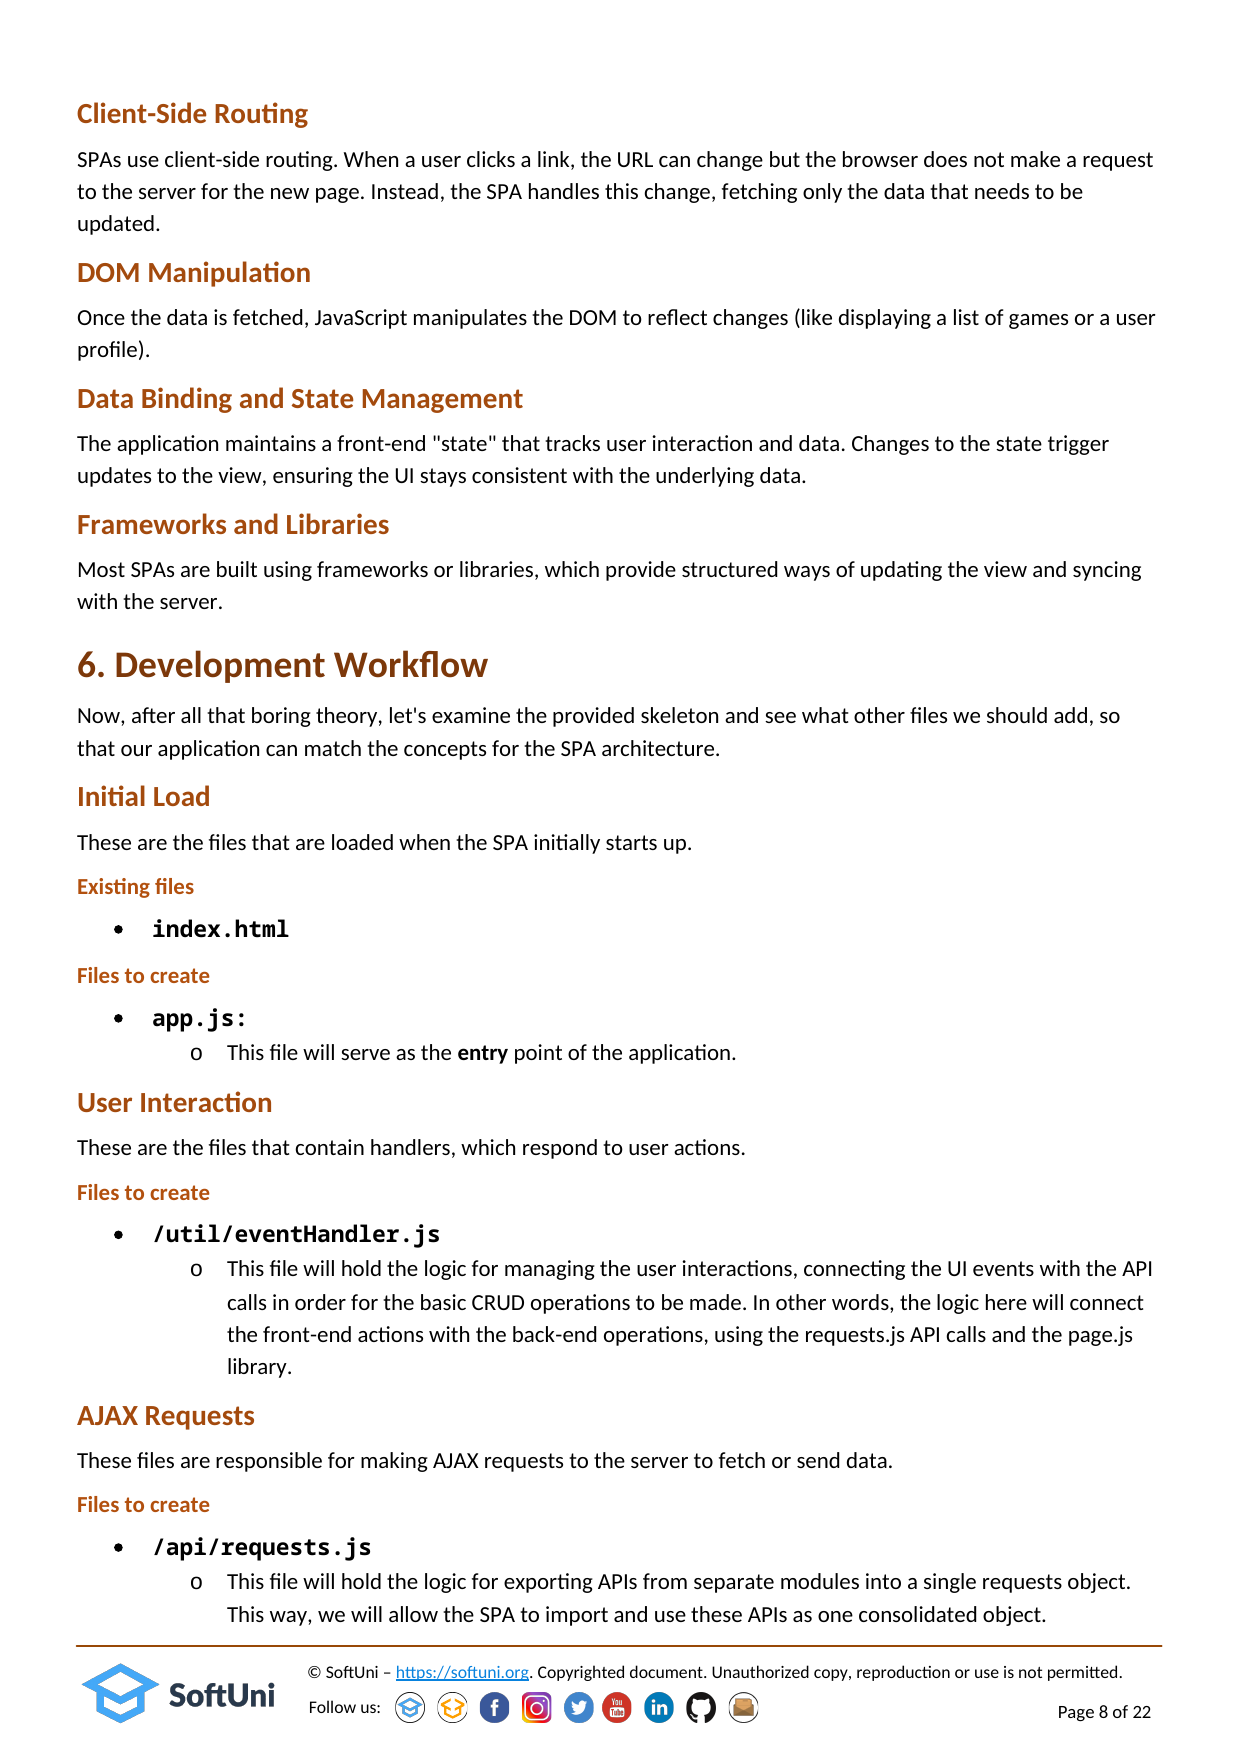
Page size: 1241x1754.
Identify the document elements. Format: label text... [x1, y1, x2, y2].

subtitle Initial Load [77, 778, 1163, 814]
subtitle Existing files [77, 872, 1163, 900]
picture [479, 1692, 510, 1723]
list This file will hold the logic for exporting APIs from separate modules into a single requests object. This way, we will allow the SPA to import and use these APIs as one consolidated object. [189, 1567, 1163, 1628]
text These are the files that are loaded when the SPA initially starts up. [77, 828, 1163, 856]
subtitle Frameworks and Libraries [77, 506, 1163, 542]
picture [437, 1692, 468, 1723]
picture [728, 1692, 759, 1723]
picture [644, 1714, 653, 1723]
picture [686, 1692, 716, 1723]
text The application maintains a front-end "state" that tracks user interaction and data. Changes to the state trigger updates to the view, ensuring the UI stays consistent with the underlying data. [77, 429, 1163, 489]
picture [395, 1692, 425, 1723]
subtitle Files to create [77, 1178, 1163, 1206]
list This file will hold the logic for managing the user interactions, connecting the UI events with the API calls in order for the basic CRUD operations to be made. In other words, the logic here will connect the front-end actions with the back-end operations, using the requests.js API calls and the page.js library. [189, 1254, 1163, 1380]
picture [665, 1714, 674, 1723]
picture [564, 1692, 594, 1723]
subtitle Development Workflow [77, 641, 1163, 686]
subtitle Files to create [77, 1491, 1163, 1519]
subtitle Data Binding and State Management [77, 380, 1163, 416]
list index.html [114, 913, 1163, 944]
text These files are responsible for making AJAX requests to the server to fetch or send data. [77, 1446, 1163, 1474]
subtitle Files to create [77, 961, 1163, 989]
list /util/eventHandler.js [114, 1218, 1163, 1249]
text SPAs use client-side routing. When a user clicks a link, the URL can change but the browser does not make a request to the server for the new page. Instead, the SPA handles this change, fetching only the data that needs to be updated. [77, 145, 1163, 237]
text Once the data is fetched, JavaScript manipulates the DOM to reflect changes (like displaying a list of games or a user profile). [77, 303, 1163, 363]
subtitle User Interaction [77, 1084, 1163, 1119]
picture [658, 1705, 667, 1714]
picture [644, 1692, 653, 1701]
picture [75, 1658, 281, 1729]
list /api/requests.js [114, 1531, 1163, 1562]
subtitle AJAX Requests [77, 1397, 1163, 1432]
text Now, after all that boring theory, let's examine the provided skeleton and see what other files we should add, so that our application can match the concepts for the SPA architecture. [77, 702, 1163, 762]
text Most SPAs are built using frameworks or libraries, which provide structured ways of updating the view and syncing with the server. [77, 555, 1163, 616]
subtitle Client-Side Routing [77, 95, 1163, 131]
picture [602, 1692, 632, 1723]
list This file will serve as the entry point of the application. [189, 1038, 1163, 1067]
text These are the files that contain handlers, which respond to user actions. [77, 1133, 1163, 1161]
list app.js: [114, 1002, 1163, 1033]
subtitle DOM Manipulation [77, 254, 1163, 289]
picture [522, 1692, 552, 1723]
picture [665, 1692, 674, 1701]
